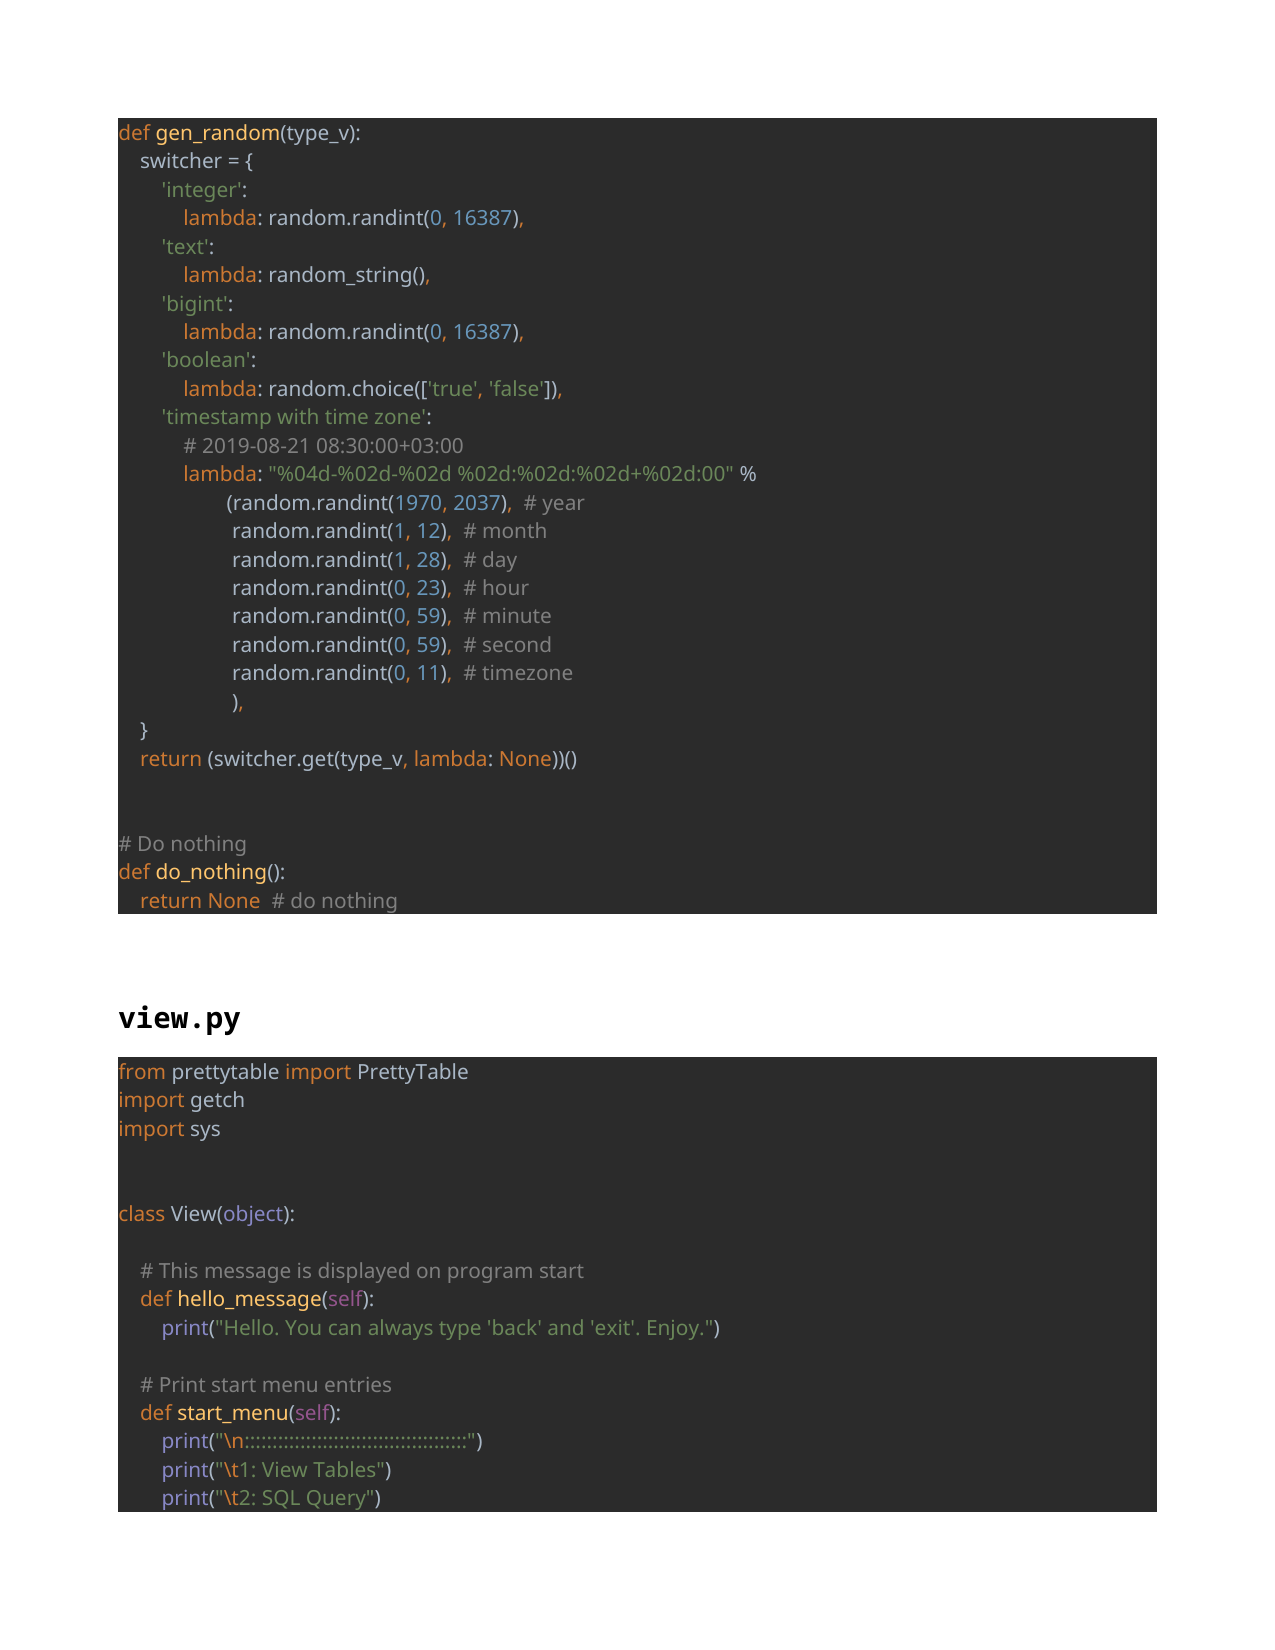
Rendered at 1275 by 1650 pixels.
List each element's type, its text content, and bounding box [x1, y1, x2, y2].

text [118, 1057, 1157, 1512]
text view.py [118, 997, 1157, 1037]
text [118, 118, 1157, 914]
